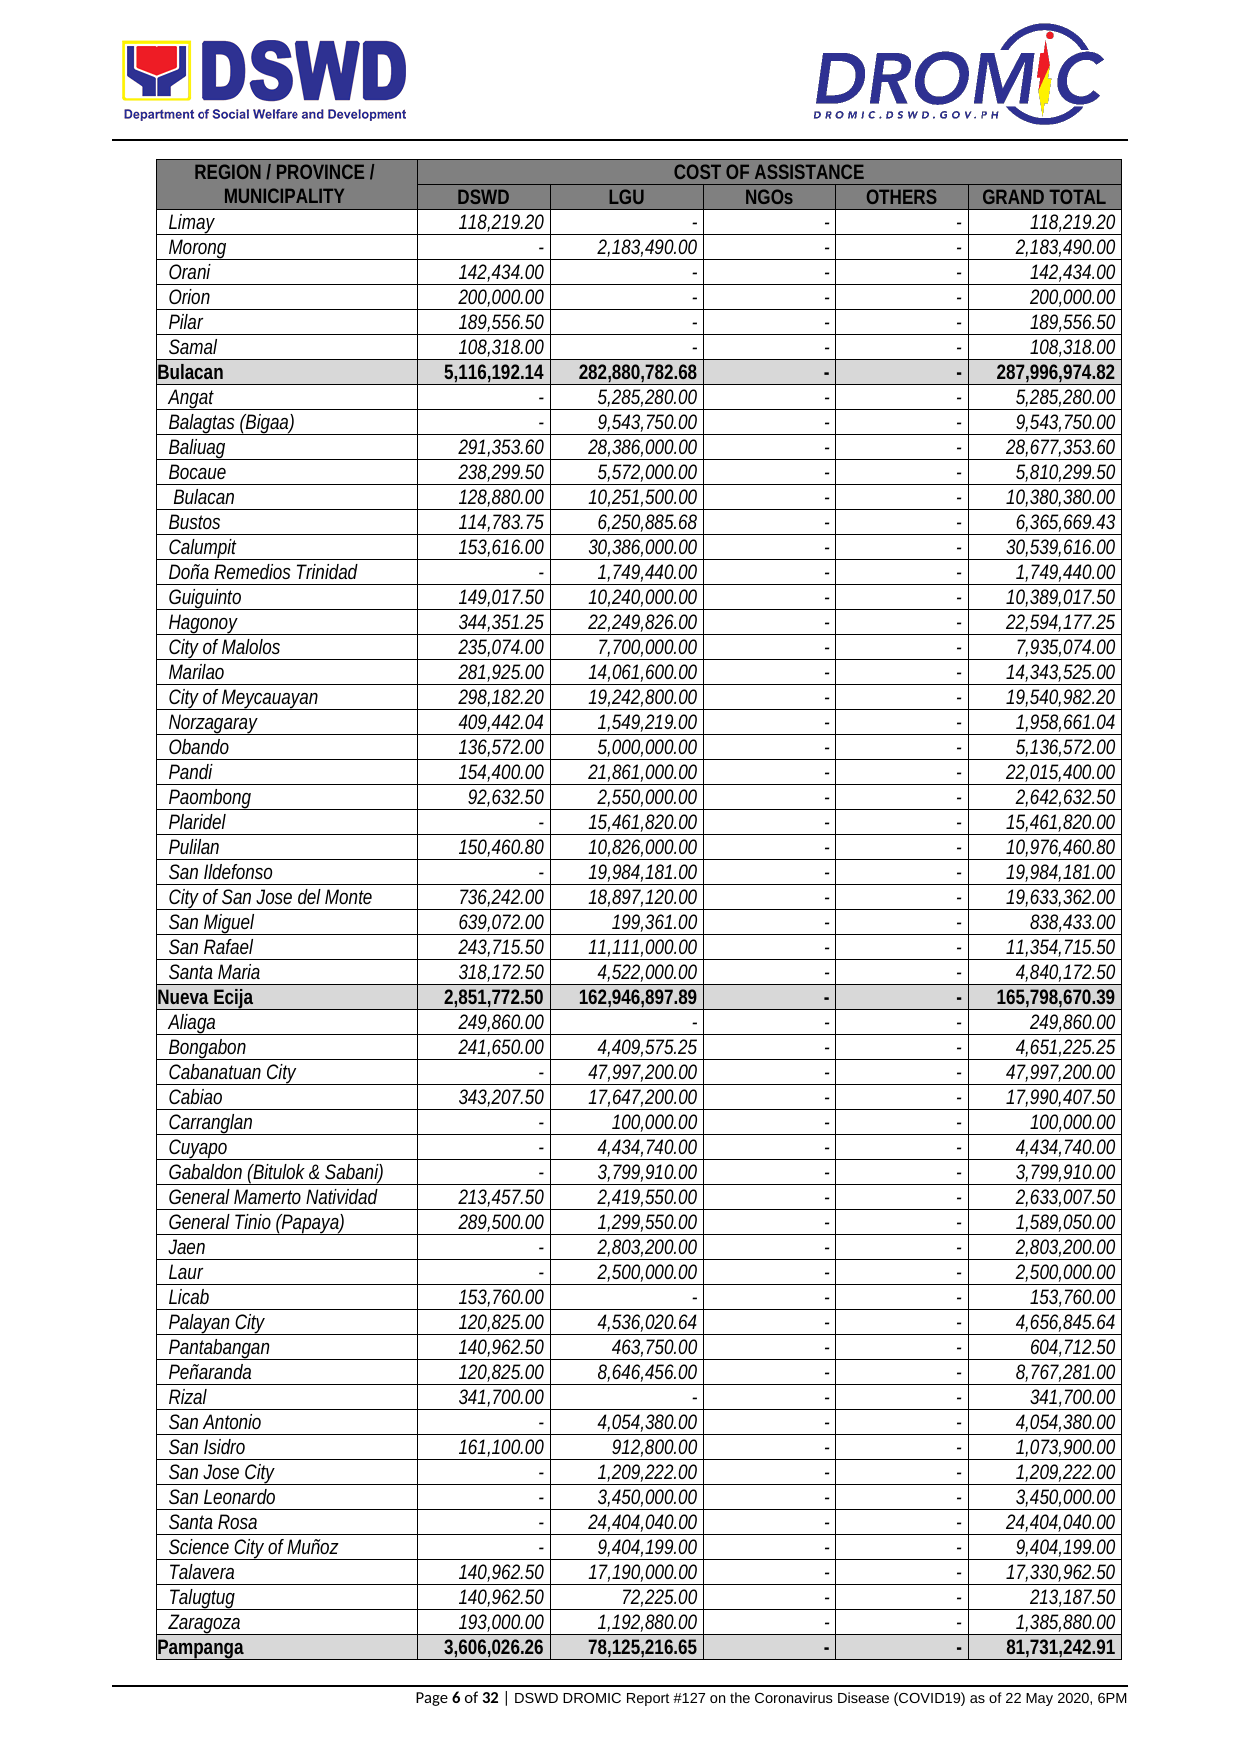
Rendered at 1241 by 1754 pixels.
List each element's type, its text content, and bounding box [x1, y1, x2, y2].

table_cell 3,450,000.00 [551, 1485, 703, 1509]
table_cell 81,731,242.91 [969, 1635, 1121, 1659]
table_cell - [418, 1235, 550, 1259]
table_cell - [551, 210, 703, 234]
table_cell - [704, 235, 835, 259]
table_cell 249,860.00 [418, 1010, 550, 1034]
table_cell General Tinio (Papaya) [168, 1210, 417, 1234]
table_cell - [551, 335, 703, 359]
table_cell 15,461,820.00 [551, 810, 703, 834]
table_cell - [836, 535, 968, 559]
table_cell - [704, 1410, 835, 1434]
table_cell 241,650.00 [418, 1035, 550, 1059]
table_cell [157, 785, 168, 809]
table_cell - [704, 510, 835, 534]
table_cell - [836, 1260, 968, 1284]
table_cell [157, 285, 168, 309]
table_cell San Rafael [168, 935, 417, 959]
table_cell - [704, 1360, 835, 1384]
table_cell [157, 860, 168, 884]
table_cell [157, 560, 168, 584]
table_cell - [836, 835, 968, 859]
table_cell - [704, 1485, 835, 1509]
table_cell - [836, 1585, 968, 1609]
table_cell 1,749,440.00 [969, 560, 1121, 584]
table_cell 28,386,000.00 [551, 435, 703, 459]
table_cell 318,172.50 [418, 960, 550, 984]
table_cell [157, 535, 168, 559]
table_cell 1,589,050.00 [969, 1210, 1121, 1234]
table_cell - [704, 1435, 835, 1459]
table_cell 153,760.00 [418, 1285, 550, 1309]
table_cell [157, 1535, 168, 1559]
table_cell - [704, 910, 835, 934]
table_cell OTHERS [836, 185, 968, 209]
table_cell 189,556.50 [969, 310, 1121, 334]
table_cell - [836, 1285, 968, 1309]
table_cell 200,000.00 [418, 285, 550, 309]
table_cell [157, 1335, 168, 1359]
table_cell 2,550,000.00 [551, 785, 703, 809]
table_cell [157, 1385, 168, 1409]
table_cell 10,389,017.50 [969, 585, 1121, 609]
table_cell [157, 610, 168, 634]
table_cell City of Meycauayan [168, 685, 417, 709]
table_cell - [418, 860, 550, 884]
table_cell [157, 1485, 168, 1509]
table_cell San Miguel [168, 910, 417, 934]
table_cell [157, 1135, 168, 1159]
table_cell 7,935,074.00 [969, 635, 1121, 659]
table_cell [157, 310, 168, 334]
table_cell 9,543,750.00 [969, 410, 1121, 434]
table_cell Zaragoza [168, 1610, 417, 1634]
table_cell [157, 710, 168, 734]
table_cell GRAND TOTAL [969, 185, 1121, 209]
table_cell 30,386,000.00 [551, 535, 703, 559]
table_cell 47,997,200.00 [969, 1060, 1121, 1084]
table_cell 10,251,500.00 [551, 485, 703, 509]
table_cell - [704, 660, 835, 684]
table_cell 136,572.00 [418, 735, 550, 759]
table_cell [157, 1160, 168, 1184]
table_cell 2,419,550.00 [551, 1185, 703, 1209]
table_cell Paombong [168, 785, 417, 809]
table_cell 3,799,910.00 [551, 1160, 703, 1184]
table_cell 5,000,000.00 [551, 735, 703, 759]
table_cell - [836, 210, 968, 234]
table_cell - [836, 885, 968, 909]
table_cell - [836, 285, 968, 309]
table_cell 140,962.50 [418, 1335, 550, 1359]
table_cell 5,116,192.14 [418, 360, 550, 384]
table_cell - [704, 1610, 835, 1634]
table_cell - [836, 1335, 968, 1359]
table_cell 1,958,661.04 [969, 710, 1121, 734]
table_cell [157, 585, 168, 609]
table_cell Baliuag [168, 435, 417, 459]
table_cell - [418, 1510, 550, 1534]
table_cell - [836, 410, 968, 434]
table_cell - [836, 860, 968, 884]
table_cell [157, 1210, 168, 1234]
table_cell San Leonardo [168, 1485, 417, 1509]
table_cell - [836, 260, 968, 284]
table_cell 4,409,575.25 [551, 1035, 703, 1059]
table_cell - [836, 960, 968, 984]
table_cell 4,536,020.64 [551, 1310, 703, 1334]
table_cell Guiguinto [168, 585, 417, 609]
table_cell - [836, 460, 968, 484]
table_cell 2,500,000.00 [551, 1260, 703, 1284]
table_cell 24,404,040.00 [551, 1510, 703, 1534]
table_cell 189,556.50 [418, 310, 550, 334]
table_cell 162,946,897.89 [551, 985, 703, 1009]
table_cell - [704, 935, 835, 959]
table_header REGION / PROVINCE / MUNICIPALITY [157, 160, 417, 209]
table_cell 6,365,669.43 [969, 510, 1121, 534]
table_cell 11,354,715.50 [969, 935, 1121, 959]
table_cell - [704, 1460, 835, 1484]
table_cell - [418, 1110, 550, 1134]
table_cell - [836, 685, 968, 709]
table_cell 291,353.60 [418, 435, 550, 459]
table_cell 161,100.00 [418, 1435, 550, 1459]
table_cell - [418, 1485, 550, 1509]
table_cell [157, 760, 168, 784]
table_cell [157, 1010, 168, 1034]
table_cell - [704, 685, 835, 709]
table_cell 120,825.00 [418, 1360, 550, 1384]
table_cell - [418, 1160, 550, 1184]
table_cell Obando [168, 735, 417, 759]
table_cell 21,861,000.00 [551, 760, 703, 784]
table_cell - [551, 1285, 703, 1309]
table_cell - [704, 985, 835, 1009]
table_cell Talugtug [168, 1585, 417, 1609]
table_cell - [836, 710, 968, 734]
table_cell City of San Jose del Monte [168, 885, 417, 909]
table_cell 3,450,000.00 [969, 1485, 1121, 1509]
table_cell 22,015,400.00 [969, 760, 1121, 784]
table_cell - [418, 560, 550, 584]
table_cell - [836, 385, 968, 409]
table_cell [157, 835, 168, 859]
picture [781, 23, 1133, 125]
table_cell - [836, 635, 968, 659]
table_cell - [704, 1635, 835, 1659]
table_cell - [704, 835, 835, 859]
table_cell 8,767,281.00 [969, 1360, 1121, 1384]
table_cell 2,803,200.00 [969, 1235, 1121, 1259]
table_cell Pantabangan [168, 1335, 417, 1359]
table_cell 2,633,007.50 [969, 1185, 1121, 1209]
table_cell - [836, 1460, 968, 1484]
table_cell - [551, 310, 703, 334]
table_cell Balagtas (Bigaa) [168, 410, 417, 434]
table_cell 1,299,550.00 [551, 1210, 703, 1234]
table_cell - [704, 1060, 835, 1084]
table_cell San Antonio [168, 1410, 417, 1434]
table_cell - [836, 935, 968, 959]
table_cell Talavera [168, 1560, 417, 1584]
table_cell 153,616.00 [418, 535, 550, 559]
table_cell - [836, 760, 968, 784]
table_cell [157, 685, 168, 709]
table_cell 47,997,200.00 [551, 1060, 703, 1084]
table_cell NGOs [704, 185, 835, 209]
table_cell Carranglan [168, 1110, 417, 1134]
table_cell 24,404,040.00 [969, 1510, 1121, 1534]
table_cell Pandi [168, 760, 417, 784]
table_cell - [704, 1085, 835, 1109]
table_cell [157, 1610, 168, 1634]
table_cell [157, 1435, 168, 1459]
table_cell Rizal [168, 1385, 417, 1409]
table_cell - [836, 1010, 968, 1034]
table_cell - [704, 1560, 835, 1584]
table_cell Peñaranda [168, 1360, 417, 1384]
table_cell - [418, 1060, 550, 1084]
table_cell 1,209,222.00 [551, 1460, 703, 1484]
table_cell [157, 235, 168, 259]
table_cell 140,962.50 [418, 1560, 550, 1584]
table_cell [157, 485, 168, 509]
table_cell - [836, 1060, 968, 1084]
table_cell - [836, 510, 968, 534]
table_cell 154,400.00 [418, 760, 550, 784]
table_cell - [836, 360, 968, 384]
table_cell - [704, 1185, 835, 1209]
table_cell Bulacan [157, 360, 417, 384]
table_cell [157, 660, 168, 684]
table_cell 2,851,772.50 [418, 985, 550, 1009]
table_cell Orani [168, 260, 417, 284]
table_cell 604,712.50 [969, 1335, 1121, 1359]
table_cell - [836, 1360, 968, 1384]
table_cell 282,880,782.68 [551, 360, 703, 384]
table_cell [157, 210, 168, 234]
table_cell Pulilan [168, 835, 417, 859]
table_cell - [418, 1410, 550, 1434]
table_cell - [836, 585, 968, 609]
table_cell 100,000.00 [551, 1110, 703, 1134]
table_cell - [418, 810, 550, 834]
table_cell 19,984,181.00 [551, 860, 703, 884]
table_cell - [704, 760, 835, 784]
table_cell 3,606,026.26 [418, 1635, 550, 1659]
table_cell - [836, 785, 968, 809]
table_cell - [704, 335, 835, 359]
table_cell [157, 1310, 168, 1334]
table_cell 10,826,000.00 [551, 835, 703, 859]
table_cell 108,318.00 [969, 335, 1121, 359]
table_cell - [836, 660, 968, 684]
table_cell 142,434.00 [969, 260, 1121, 284]
table_header COST OF ASSISTANCE [418, 160, 1121, 184]
table_cell Jaen [168, 1235, 417, 1259]
table_cell - [418, 235, 550, 259]
table_cell Nueva Ecija [157, 985, 417, 1009]
table_cell Aliaga [168, 1010, 417, 1034]
table_cell 5,285,280.00 [551, 385, 703, 409]
table_cell 149,017.50 [418, 585, 550, 609]
table_cell Morong [168, 235, 417, 259]
table_cell 341,700.00 [418, 1385, 550, 1409]
table_cell Bocaue [168, 460, 417, 484]
table_cell - [704, 810, 835, 834]
table_cell [157, 435, 168, 459]
table_cell - [704, 1335, 835, 1359]
table_cell - [704, 735, 835, 759]
table_cell San Isidro [168, 1435, 417, 1459]
table_cell [157, 1185, 168, 1209]
table_cell - [836, 985, 968, 1009]
table_cell 19,633,362.00 [969, 885, 1121, 909]
table_cell - [704, 1535, 835, 1559]
table_cell 4,651,225.25 [969, 1035, 1121, 1059]
table_cell - [836, 735, 968, 759]
table_cell 281,925.00 [418, 660, 550, 684]
table_cell 1,749,440.00 [551, 560, 703, 584]
table_cell 22,249,826.00 [551, 610, 703, 634]
table_cell 17,330,962.50 [969, 1560, 1121, 1584]
table_cell 5,285,280.00 [969, 385, 1121, 409]
table_cell - [704, 1010, 835, 1034]
table_cell 142,434.00 [418, 260, 550, 284]
table_cell 100,000.00 [969, 1110, 1121, 1134]
table_cell [157, 335, 168, 359]
table_cell 3,799,910.00 [969, 1160, 1121, 1184]
table_cell Cabiao [168, 1085, 417, 1109]
table_cell - [836, 560, 968, 584]
table_cell - [418, 410, 550, 434]
table_cell - [836, 1485, 968, 1509]
table_cell - [836, 1135, 968, 1159]
table_cell - [836, 1610, 968, 1634]
table_cell 10,380,380.00 [969, 485, 1121, 509]
table_cell - [418, 1535, 550, 1559]
table_cell 639,072.00 [418, 910, 550, 934]
table_cell [157, 1235, 168, 1259]
table_cell - [704, 585, 835, 609]
table_cell 193,000.00 [418, 1610, 550, 1634]
table_cell 463,750.00 [551, 1335, 703, 1359]
table_cell 17,647,200.00 [551, 1085, 703, 1109]
table_cell - [704, 535, 835, 559]
table_cell 11,111,000.00 [551, 935, 703, 959]
table_cell 150,460.80 [418, 835, 550, 859]
table_cell 838,433.00 [969, 910, 1121, 934]
table_cell Limay [168, 210, 417, 234]
table_cell - [704, 960, 835, 984]
table_cell - [551, 1385, 703, 1409]
table_cell - [418, 1460, 550, 1484]
table_cell - [704, 885, 835, 909]
table_cell 28,677,353.60 [969, 435, 1121, 459]
table_cell Samal [168, 335, 417, 359]
table_cell 4,054,380.00 [969, 1410, 1121, 1434]
table_cell 736,242.00 [418, 885, 550, 909]
table_cell - [704, 1110, 835, 1134]
table_cell - [836, 335, 968, 359]
table_cell - [836, 1510, 968, 1534]
table_cell Doña Remedios Trinidad [168, 560, 417, 584]
table_cell 9,543,750.00 [551, 410, 703, 434]
table_cell 22,594,177.25 [969, 610, 1121, 634]
table_cell 4,656,845.64 [969, 1310, 1121, 1334]
table_cell - [551, 260, 703, 284]
table_cell 2,183,490.00 [969, 235, 1121, 259]
table_cell - [551, 1010, 703, 1034]
table_cell Cabanatuan City [168, 1060, 417, 1084]
table_cell Bulacan [168, 485, 417, 509]
table_cell 120,825.00 [418, 1310, 550, 1334]
table_cell [157, 810, 168, 834]
table_cell - [836, 1210, 968, 1234]
table_cell 114,783.75 [418, 510, 550, 534]
table_cell [157, 910, 168, 934]
table_cell 2,183,490.00 [551, 235, 703, 259]
table_cell 4,054,380.00 [551, 1410, 703, 1434]
table_cell 1,385,880.00 [969, 1610, 1121, 1634]
table_cell 9,404,199.00 [969, 1535, 1121, 1559]
table_cell 5,572,000.00 [551, 460, 703, 484]
table_cell - [704, 785, 835, 809]
table_cell Cuyapo [168, 1135, 417, 1159]
table_cell - [418, 1260, 550, 1284]
table_cell [157, 260, 168, 284]
table_cell Gabaldon (Bitulok & Sabani) [168, 1160, 417, 1184]
table_cell - [704, 385, 835, 409]
table_cell Santa Rosa [168, 1510, 417, 1534]
table_cell 165,798,670.39 [969, 985, 1121, 1009]
table_cell [157, 510, 168, 534]
table_cell - [836, 1435, 968, 1459]
table_cell 6,250,885.68 [551, 510, 703, 534]
table_cell 4,434,740.00 [969, 1135, 1121, 1159]
table_cell - [704, 1135, 835, 1159]
table_cell [157, 1510, 168, 1534]
table_cell Plaridel [168, 810, 417, 834]
table_cell 140,962.50 [418, 1585, 550, 1609]
table_cell [157, 1585, 168, 1609]
table_cell - [836, 1310, 968, 1334]
table_cell - [418, 1135, 550, 1159]
table_cell 10,976,460.80 [969, 835, 1121, 859]
table_cell - [704, 410, 835, 434]
table_cell - [704, 560, 835, 584]
picture [112, 37, 417, 125]
table_cell 235,074.00 [418, 635, 550, 659]
table_cell - [704, 1160, 835, 1184]
table_cell 72,225.00 [551, 1585, 703, 1609]
table_cell 8,646,456.00 [551, 1360, 703, 1384]
table_cell Science City of Muñoz [168, 1535, 417, 1559]
table_cell - [704, 635, 835, 659]
table_cell [157, 960, 168, 984]
table_cell - [704, 1585, 835, 1609]
table_cell Calumpit [168, 535, 417, 559]
table_cell 118,219.20 [969, 210, 1121, 234]
table_cell - [836, 1535, 968, 1559]
table_cell 92,632.50 [418, 785, 550, 809]
table_cell 18,897,120.00 [551, 885, 703, 909]
table_cell Pilar [168, 310, 417, 334]
table_cell - [704, 1385, 835, 1409]
table_cell - [836, 1635, 968, 1659]
table_cell [157, 460, 168, 484]
table_cell - [836, 1110, 968, 1134]
table_cell 10,240,000.00 [551, 585, 703, 609]
table_cell Angat [168, 385, 417, 409]
table_cell Orion [168, 285, 417, 309]
table_cell Norzagaray [168, 710, 417, 734]
table_cell 1,549,219.00 [551, 710, 703, 734]
table_cell - [836, 1410, 968, 1434]
table_cell Bongabon [168, 1035, 417, 1059]
table_cell - [704, 1510, 835, 1534]
table_cell 2,500,000.00 [969, 1260, 1121, 1284]
table_cell [157, 410, 168, 434]
table_cell [157, 885, 168, 909]
table_cell - [704, 210, 835, 234]
table_cell 1,209,222.00 [969, 1460, 1121, 1484]
table_cell - [704, 435, 835, 459]
table_cell General Mamerto Natividad [168, 1185, 417, 1209]
table_cell 7,700,000.00 [551, 635, 703, 659]
table_cell - [551, 285, 703, 309]
table_cell - [704, 360, 835, 384]
table_cell 343,207.50 [418, 1085, 550, 1109]
table_cell - [836, 310, 968, 334]
table_cell [157, 385, 168, 409]
table_cell 128,880.00 [418, 485, 550, 509]
table_cell 5,810,299.50 [969, 460, 1121, 484]
table_cell 238,299.50 [418, 460, 550, 484]
table_cell - [704, 310, 835, 334]
table_cell [157, 1260, 168, 1284]
table_cell 118,219.20 [418, 210, 550, 234]
table_cell [157, 1060, 168, 1084]
table_cell - [836, 1385, 968, 1409]
table_cell 17,190,000.00 [551, 1560, 703, 1584]
table_cell - [704, 1260, 835, 1284]
table_cell 213,187.50 [969, 1585, 1121, 1609]
table_cell 19,242,800.00 [551, 685, 703, 709]
table_cell Bustos [168, 510, 417, 534]
table_cell - [836, 435, 968, 459]
table_cell - [836, 1035, 968, 1059]
table_cell 1,192,880.00 [551, 1610, 703, 1634]
table_cell San Jose City [168, 1460, 417, 1484]
table_cell - [704, 1235, 835, 1259]
table_cell 153,760.00 [969, 1285, 1121, 1309]
table_cell [157, 1285, 168, 1309]
table_cell - [704, 610, 835, 634]
table_cell 78,125,216.65 [551, 1635, 703, 1659]
table_cell 213,457.50 [418, 1185, 550, 1209]
table_cell - [836, 1160, 968, 1184]
table_cell 4,522,000.00 [551, 960, 703, 984]
table_cell [157, 635, 168, 659]
table_cell - [704, 260, 835, 284]
table_cell 200,000.00 [969, 285, 1121, 309]
table_cell 199,361.00 [551, 910, 703, 934]
table_cell 289,500.00 [418, 1210, 550, 1234]
table_cell [157, 1360, 168, 1384]
table_cell 19,540,982.20 [969, 685, 1121, 709]
table_cell - [836, 1085, 968, 1109]
table_cell Pampanga [157, 1635, 417, 1659]
table_cell - [836, 485, 968, 509]
table_cell [157, 1110, 168, 1134]
table_cell 5,136,572.00 [969, 735, 1121, 759]
table_cell 409,442.04 [418, 710, 550, 734]
table_cell [157, 1560, 168, 1584]
table_cell - [704, 285, 835, 309]
table_cell Licab [168, 1285, 417, 1309]
table_cell Hagonoy [168, 610, 417, 634]
table_cell 15,461,820.00 [969, 810, 1121, 834]
table_cell 14,343,525.00 [969, 660, 1121, 684]
table_cell 249,860.00 [969, 1010, 1121, 1034]
table_cell 9,404,199.00 [551, 1535, 703, 1559]
table_cell - [836, 1185, 968, 1209]
table_cell City of Malolos [168, 635, 417, 659]
table_cell Laur [168, 1260, 417, 1284]
table_cell [157, 1085, 168, 1109]
table_cell DSWD [418, 185, 550, 209]
table_cell - [704, 485, 835, 509]
table_cell 1,073,900.00 [969, 1435, 1121, 1459]
table_cell Palayan City [168, 1310, 417, 1334]
table_cell 243,715.50 [418, 935, 550, 959]
table_cell [157, 1410, 168, 1434]
table_cell - [836, 810, 968, 834]
table_cell - [704, 1285, 835, 1309]
table_cell 2,803,200.00 [551, 1235, 703, 1259]
table_cell 4,434,740.00 [551, 1135, 703, 1159]
table_cell 4,840,172.50 [969, 960, 1121, 984]
table_cell - [836, 910, 968, 934]
table_cell - [704, 1035, 835, 1059]
table_cell 17,990,407.50 [969, 1085, 1121, 1109]
table_cell 298,182.20 [418, 685, 550, 709]
table_cell [157, 935, 168, 959]
table_cell 19,984,181.00 [969, 860, 1121, 884]
table_cell - [704, 1310, 835, 1334]
table_cell 287,996,974.82 [969, 360, 1121, 384]
table_cell - [704, 860, 835, 884]
table_cell [157, 1460, 168, 1484]
table_cell 344,351.25 [418, 610, 550, 634]
table_cell 30,539,616.00 [969, 535, 1121, 559]
table_cell Marilao [168, 660, 417, 684]
table_cell - [704, 460, 835, 484]
table_cell 14,061,600.00 [551, 660, 703, 684]
table_cell 912,800.00 [551, 1435, 703, 1459]
table_cell San Ildefonso [168, 860, 417, 884]
table_cell - [836, 610, 968, 634]
table_cell Santa Maria [168, 960, 417, 984]
table_cell LGU [551, 185, 703, 209]
table_cell 108,318.00 [418, 335, 550, 359]
table_cell 2,642,632.50 [969, 785, 1121, 809]
table_cell - [704, 710, 835, 734]
table_cell 341,700.00 [969, 1385, 1121, 1409]
table_cell - [836, 235, 968, 259]
table_cell [157, 735, 168, 759]
table_cell - [836, 1560, 968, 1584]
table_cell - [836, 1235, 968, 1259]
table_cell - [704, 1210, 835, 1234]
table_cell [157, 1035, 168, 1059]
table_cell - [418, 385, 550, 409]
